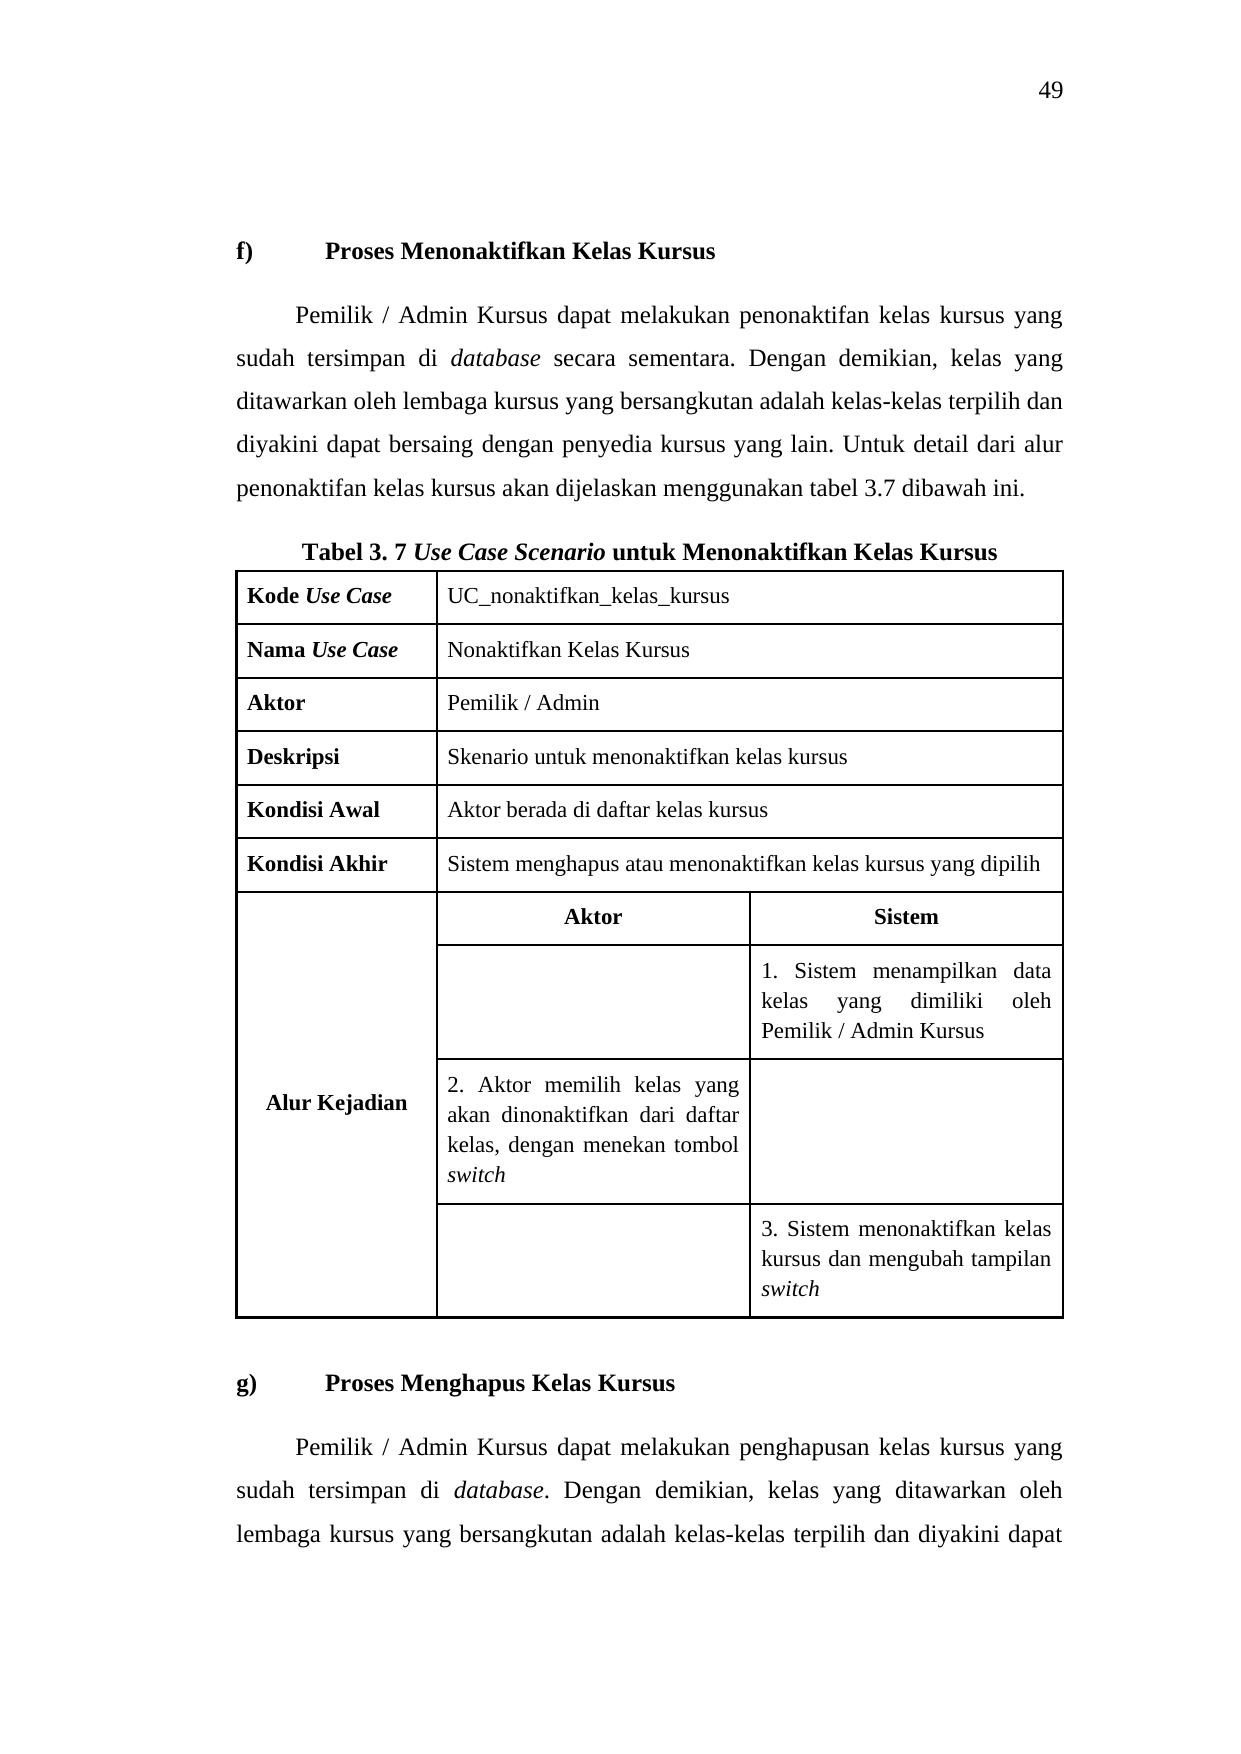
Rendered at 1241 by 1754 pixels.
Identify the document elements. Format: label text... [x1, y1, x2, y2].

table_cell Alur Kejadian [238, 893, 436, 1316]
table_cell Sistem [751, 893, 1062, 944]
table_cell Nama Use Case [238, 625, 436, 677]
table_cell [438, 946, 749, 1058]
subtitle Proses Menonaktifkan Kelas Kursus [236, 236, 1063, 265]
table_cell Nonaktifkan Kelas Kursus [438, 625, 1062, 677]
table_header Kode Use Case [238, 572, 436, 623]
table_cell Deskripsi [238, 732, 436, 784]
table_cell Pemilik / Admin [438, 679, 1062, 730]
table_cell 3. Sistem menonaktifkan kelas kursus dan mengubah tampilan switch [751, 1205, 1062, 1316]
subtitle Proses Menghapus Kelas Kursus [236, 1368, 1063, 1397]
table_cell Aktor [238, 679, 436, 730]
table_cell Aktor berada di daftar kelas kursus [438, 786, 1062, 837]
table_cell Kondisi Akhir [238, 839, 436, 891]
text Pemilik / Admin Kursus dapat melakukan penonaktifan kelas kursus yang sudah tersimpan di database secara sementara. Dengan demikian, kelas yang ditawarkan oleh lembaga kursus yang bersangkutan adalah kelas-kelas terpilih dan diyakini dapat bersaing dengan penyedia kursus yang lain. Untuk detail dari alur penonaktifan kelas kursus akan dijelaskan menggunakan tabel 3.7 dibawah ini. [236, 300, 1063, 501]
table_cell Skenario untuk menonaktifkan kelas kursus [438, 732, 1062, 784]
table_header UC_nonaktifkan_kelas_kursus [438, 572, 1062, 623]
table_cell Kondisi Awal [238, 786, 436, 837]
text Tabel 3. 7 Use Case Scenario untuk Menonaktifkan Kelas Kursus [236, 537, 1063, 565]
table_cell 1. Sistem menampilkan data kelas yang dimiliki oleh Pemilik / Admin Kursus [751, 946, 1062, 1058]
table_cell 2. Aktor memilih kelas yang akan dinonaktifkan dari daftar kelas, dengan menekan tombol switch [438, 1060, 749, 1202]
table_cell [751, 1060, 1062, 1202]
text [236, 1432, 1063, 1547]
table_cell Aktor [438, 893, 749, 944]
table_cell [438, 1205, 749, 1316]
table_cell Sistem menghapus atau menonaktifkan kelas kursus yang dipilih [438, 839, 1062, 891]
